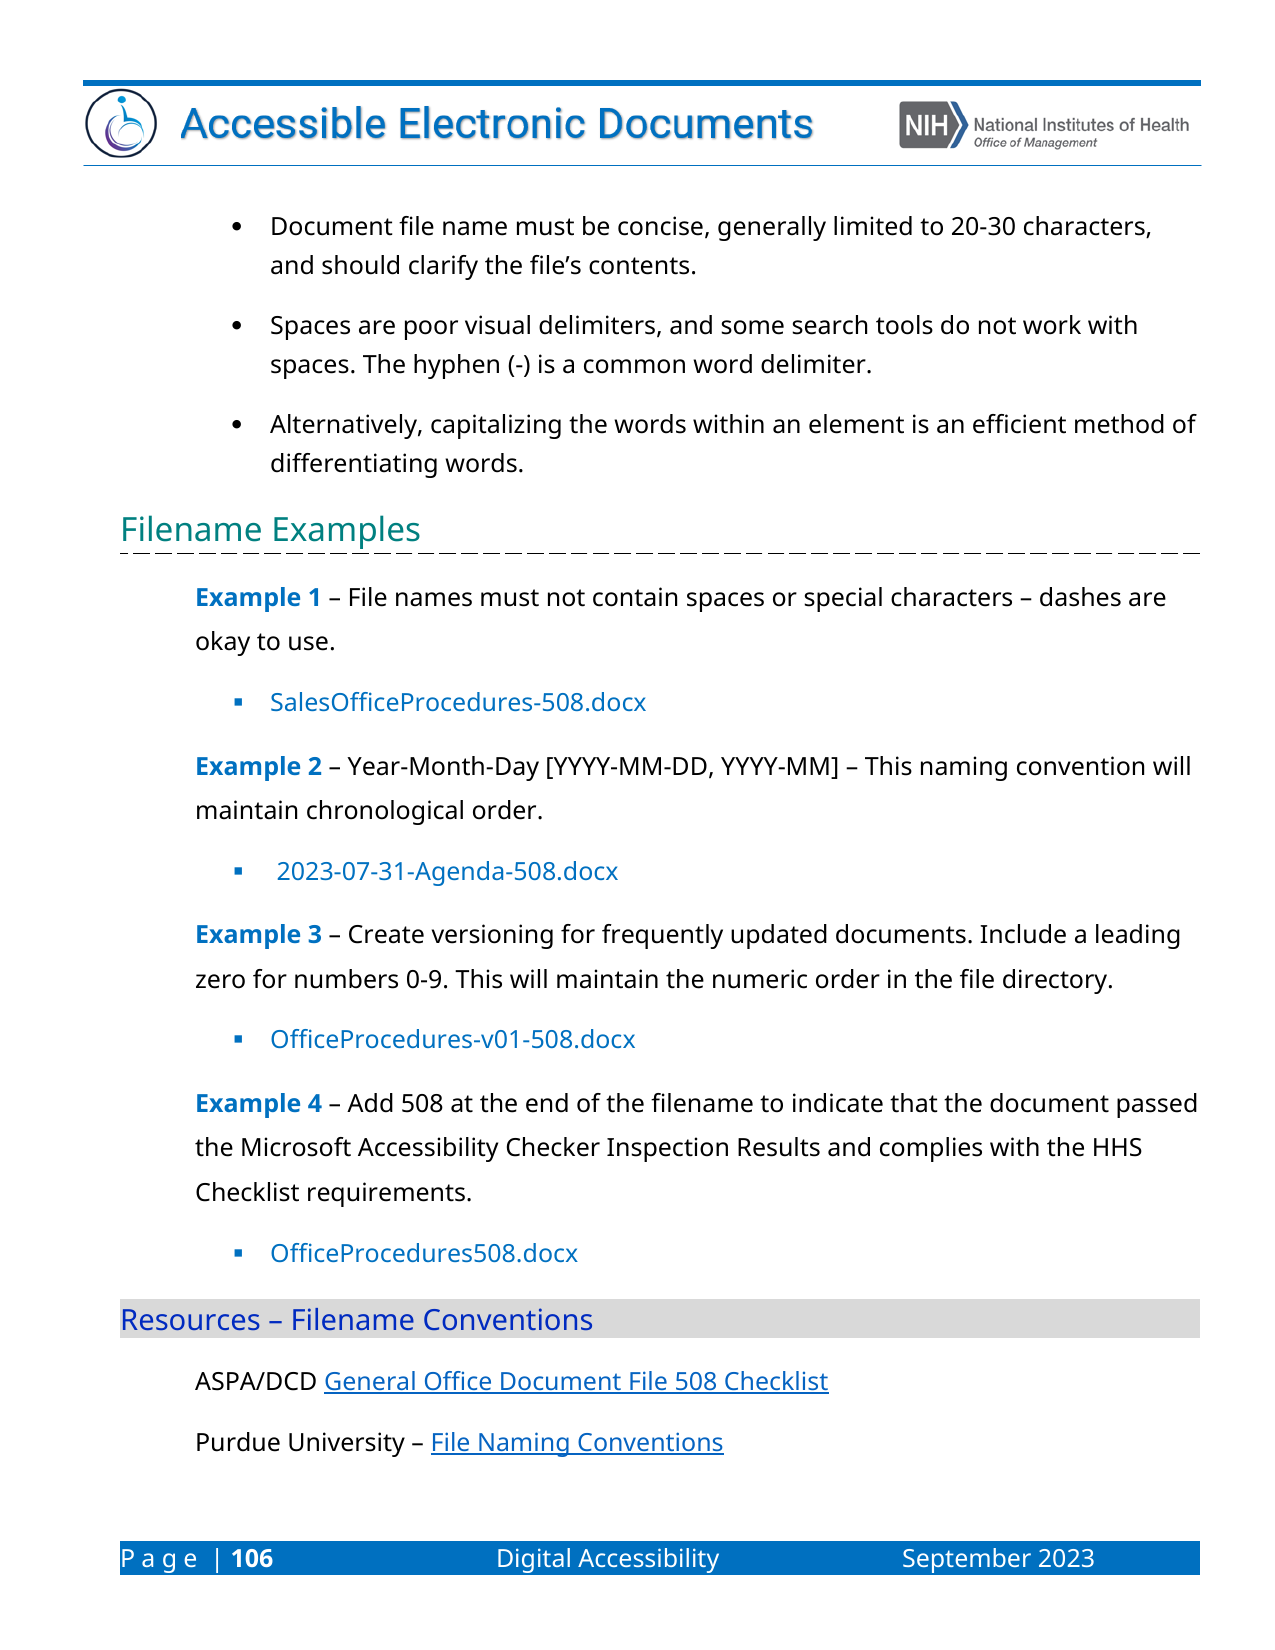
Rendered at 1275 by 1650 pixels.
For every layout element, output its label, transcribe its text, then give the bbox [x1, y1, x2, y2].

text ASPA/DCD General Office Document File 508 Checklist [195, 1363, 1200, 1397]
text Example 4 – Add 508 at the end of the filename to indicate that the document passed the Microsoft Accessibility Checker Inspection Results and complies with the HHS Checklist requirements. [195, 1086, 1200, 1208]
subtitle Filename Examples [120, 506, 1200, 554]
text Example 3 – Create versioning for frequently updated documents. Include a leading zero for numbers 0-9. This will maintain the numeric order in the file directory. [195, 917, 1200, 995]
text Purdue University – File Naming Conventions [195, 1424, 1200, 1458]
list Document file name must be concise, generally limited to 20-30 characters, and should clarify the file’s contents. [232, 208, 1200, 282]
picture [75, 75, 1210, 171]
list 2023-07-31-Agenda-508.docx [232, 853, 1200, 887]
list Spaces are poor visual delimiters, and some search tools do not work with spaces. The hyphen (-) is a common word delimiter. [232, 308, 1200, 381]
text Example 1 – File names must not contain spaces or special characters – dashes are okay to use. [195, 579, 1200, 658]
list OfficeProcedures508.docx [232, 1235, 1200, 1269]
subtitle Resources – Filename Conventions [120, 1299, 1200, 1338]
text Example 2 – Year-Month-Day [YYYY-MM-DD, YYYY-MM] – This naming convention will maintain chronological order. [195, 748, 1200, 827]
list Alternatively, capitalizing the words within an element is an efficient method of differentiating words. [232, 407, 1200, 480]
list OfficeProcedures-v01-508.docx [232, 1022, 1200, 1056]
list SalesOfficeProcedures-508.docx [232, 685, 1200, 719]
